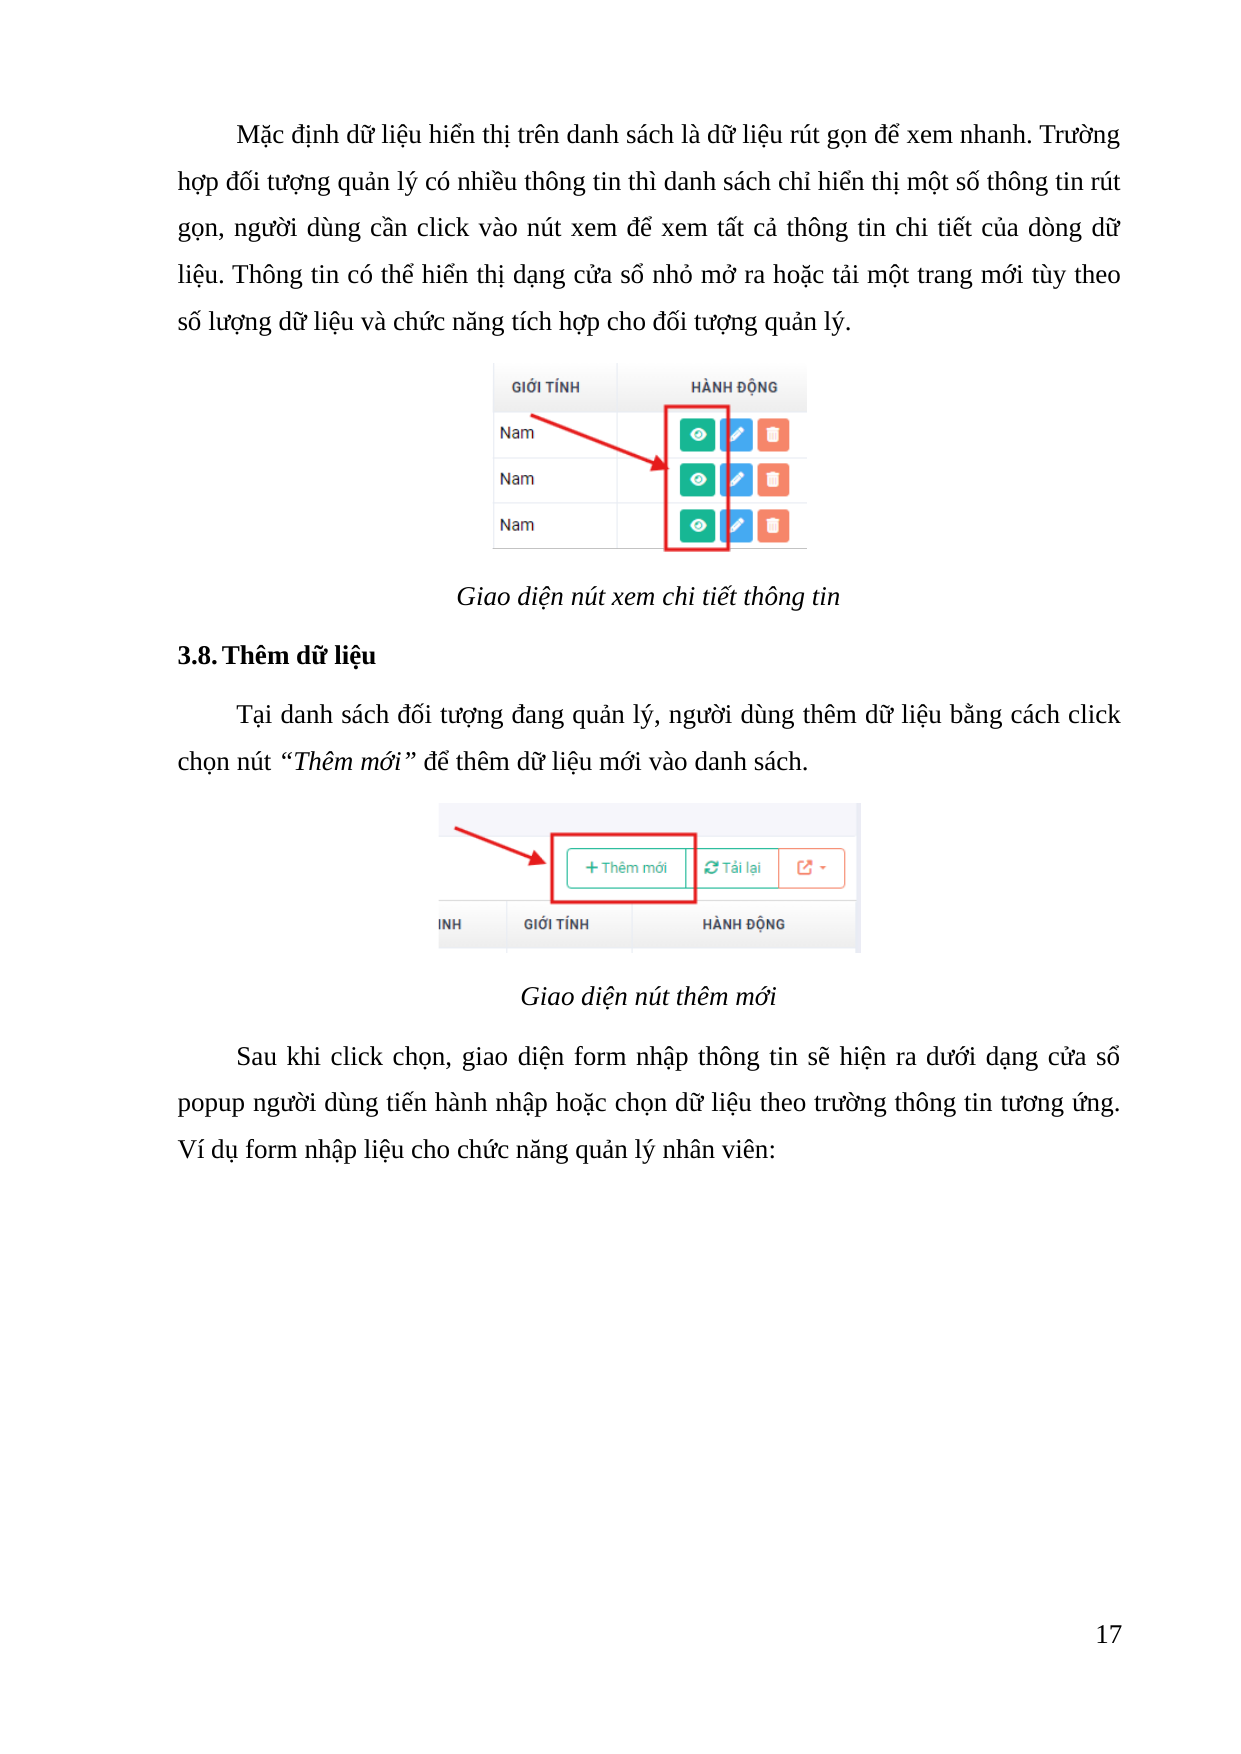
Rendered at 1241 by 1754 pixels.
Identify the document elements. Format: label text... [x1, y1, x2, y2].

list Thêm dữ liệu [177, 639, 1122, 670]
text Giao diện nút xem chi tiết thông tin [177, 580, 1122, 611]
picture [438, 803, 861, 953]
picture [492, 363, 807, 552]
text Giao diện nút thêm mới [177, 981, 1122, 1012]
text Sau khi click chọn, giao diện form nhập thông tin sẽ hiện ra dưới dạng cửa sổ popup người dùng tiến hành nhập hoặc chọn dữ liệu theo trường thông tin tương ứng. Ví dụ form nhập liệu cho chức năng quản lý nhân viên: [177, 1040, 1122, 1164]
text Mặc định dữ liệu hiển thị trên danh sách là dữ liệu rút gọn để xem nhanh. Trường hợp đối tượng quản lý có nhiều thông tin thì danh sách chỉ hiển thị một số thông tin rút gọn, người dùng cần click vào nút xem để xem tất cả thông tin chi tiết của dòng dữ liệu. Thông tin có thể hiển thị dạng cửa sổ nhỏ mở ra hoặc tải một trang mới tùy theo số lượng dữ liệu và chức năng tích hợp cho đối tượng quản lý. [177, 118, 1122, 336]
text Tại danh sách đối tượng đang quản lý, người dùng thêm dữ liệu bằng cách click chọn nút “Thêm mới” để thêm dữ liệu mới vào danh sách. [177, 698, 1122, 776]
